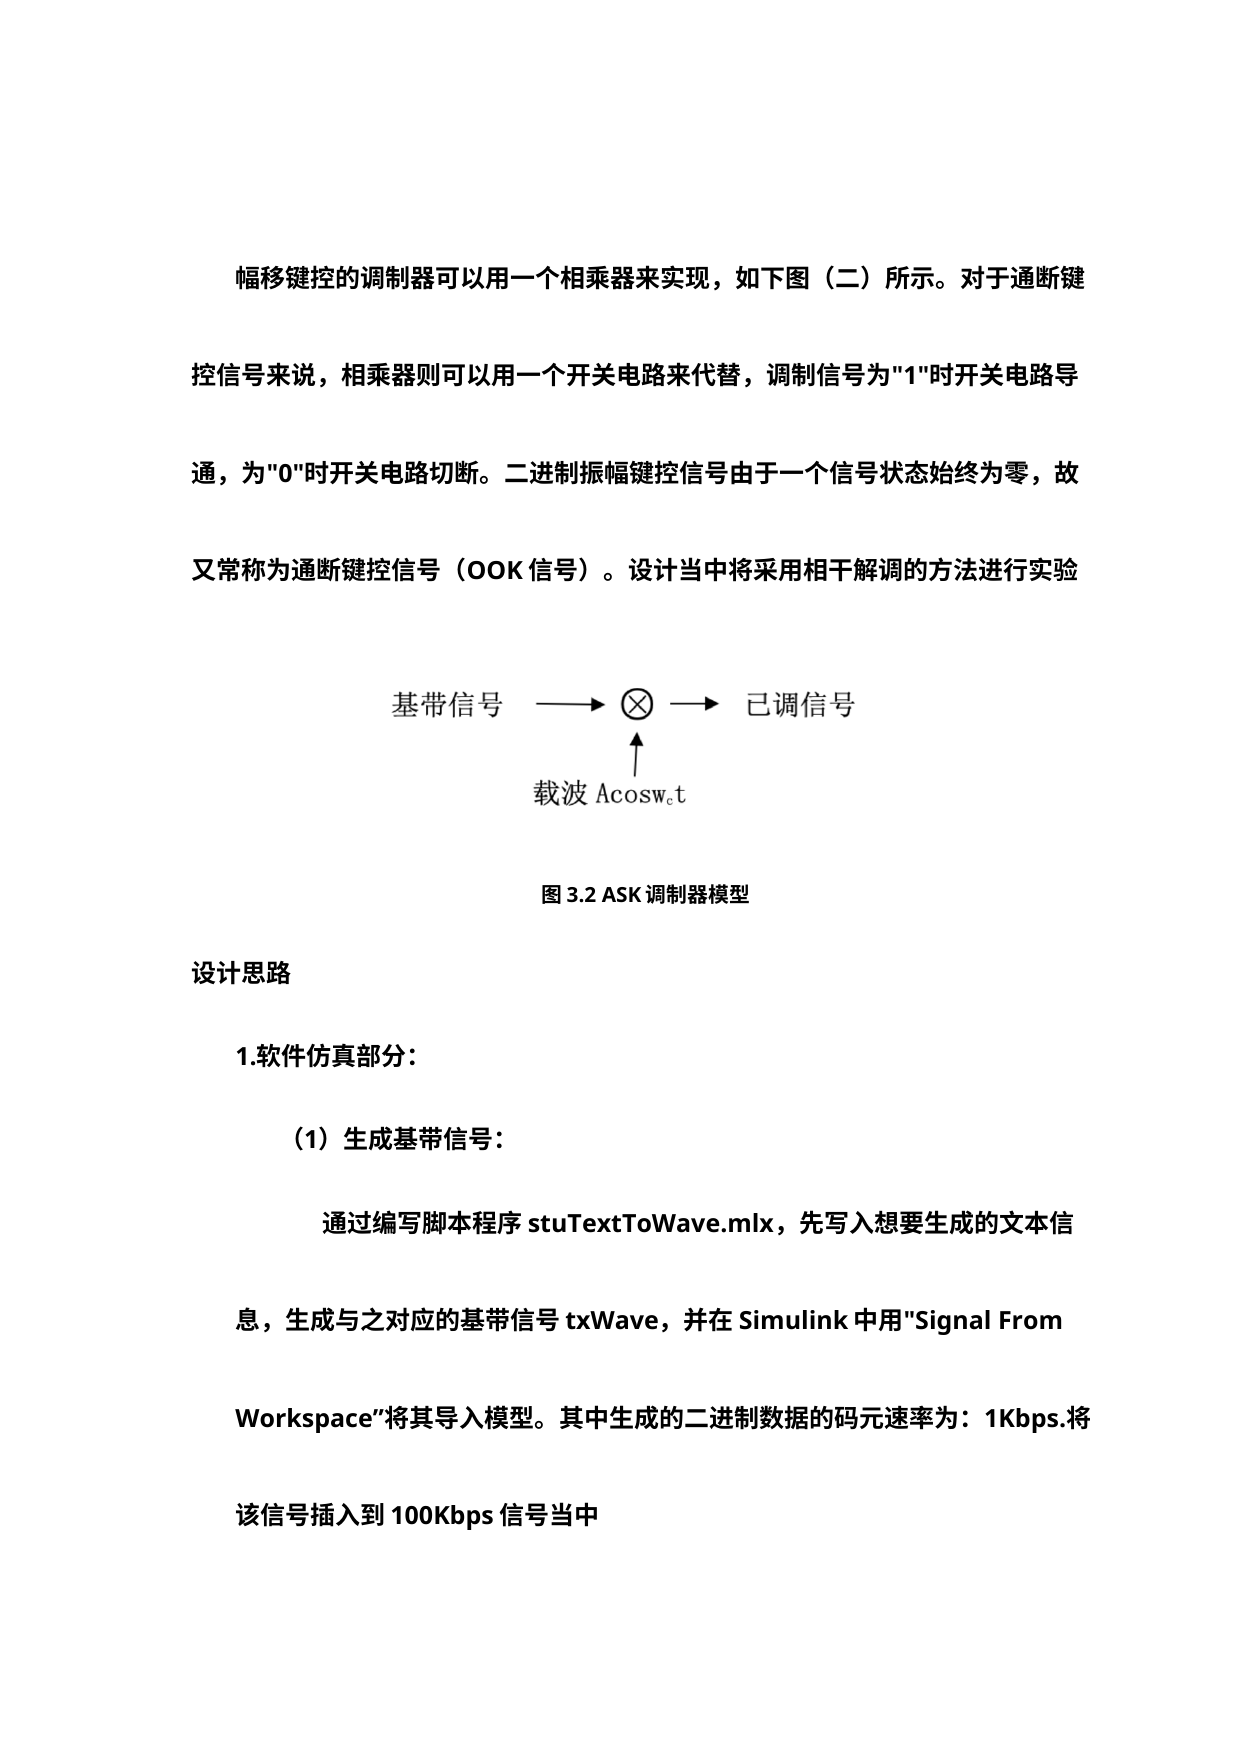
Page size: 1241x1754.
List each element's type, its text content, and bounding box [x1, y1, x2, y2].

text 幅移键控的调制器可以用一个相乘器来实现，如下图（二）所示。对于通断键控信号来说，相乘器则可以用一个开关电路来代替，调制信号为"1"时开关电路导通，为"0"时开关电路切断。二进制振幅键控信号由于一个信号状态始终为零，故又常称为通断键控信号（OOK信号）。设计当中将采用相干解调的方法进行实验 [191, 244, 1092, 601]
text （1）生成基带信号： [148, 1106, 1092, 1171]
text 图3.2 ASK调制器模型 [498, 878, 1092, 910]
picture [381, 669, 859, 826]
text 通过编写脚本程序stuTextToWave.mlx，先写入想要生成的文本信息，生成与之对应的基带信号txWave，并在Simulink中用"Signal From Workspace”将其导入模型。其中生成的二进制数据的码元速率为：1Kbps.将该信号插入到100Kbps信号当中 [235, 1189, 1092, 1546]
text 设计思路 [148, 939, 1092, 1004]
text 1.软件仿真部分： [148, 1022, 1092, 1087]
